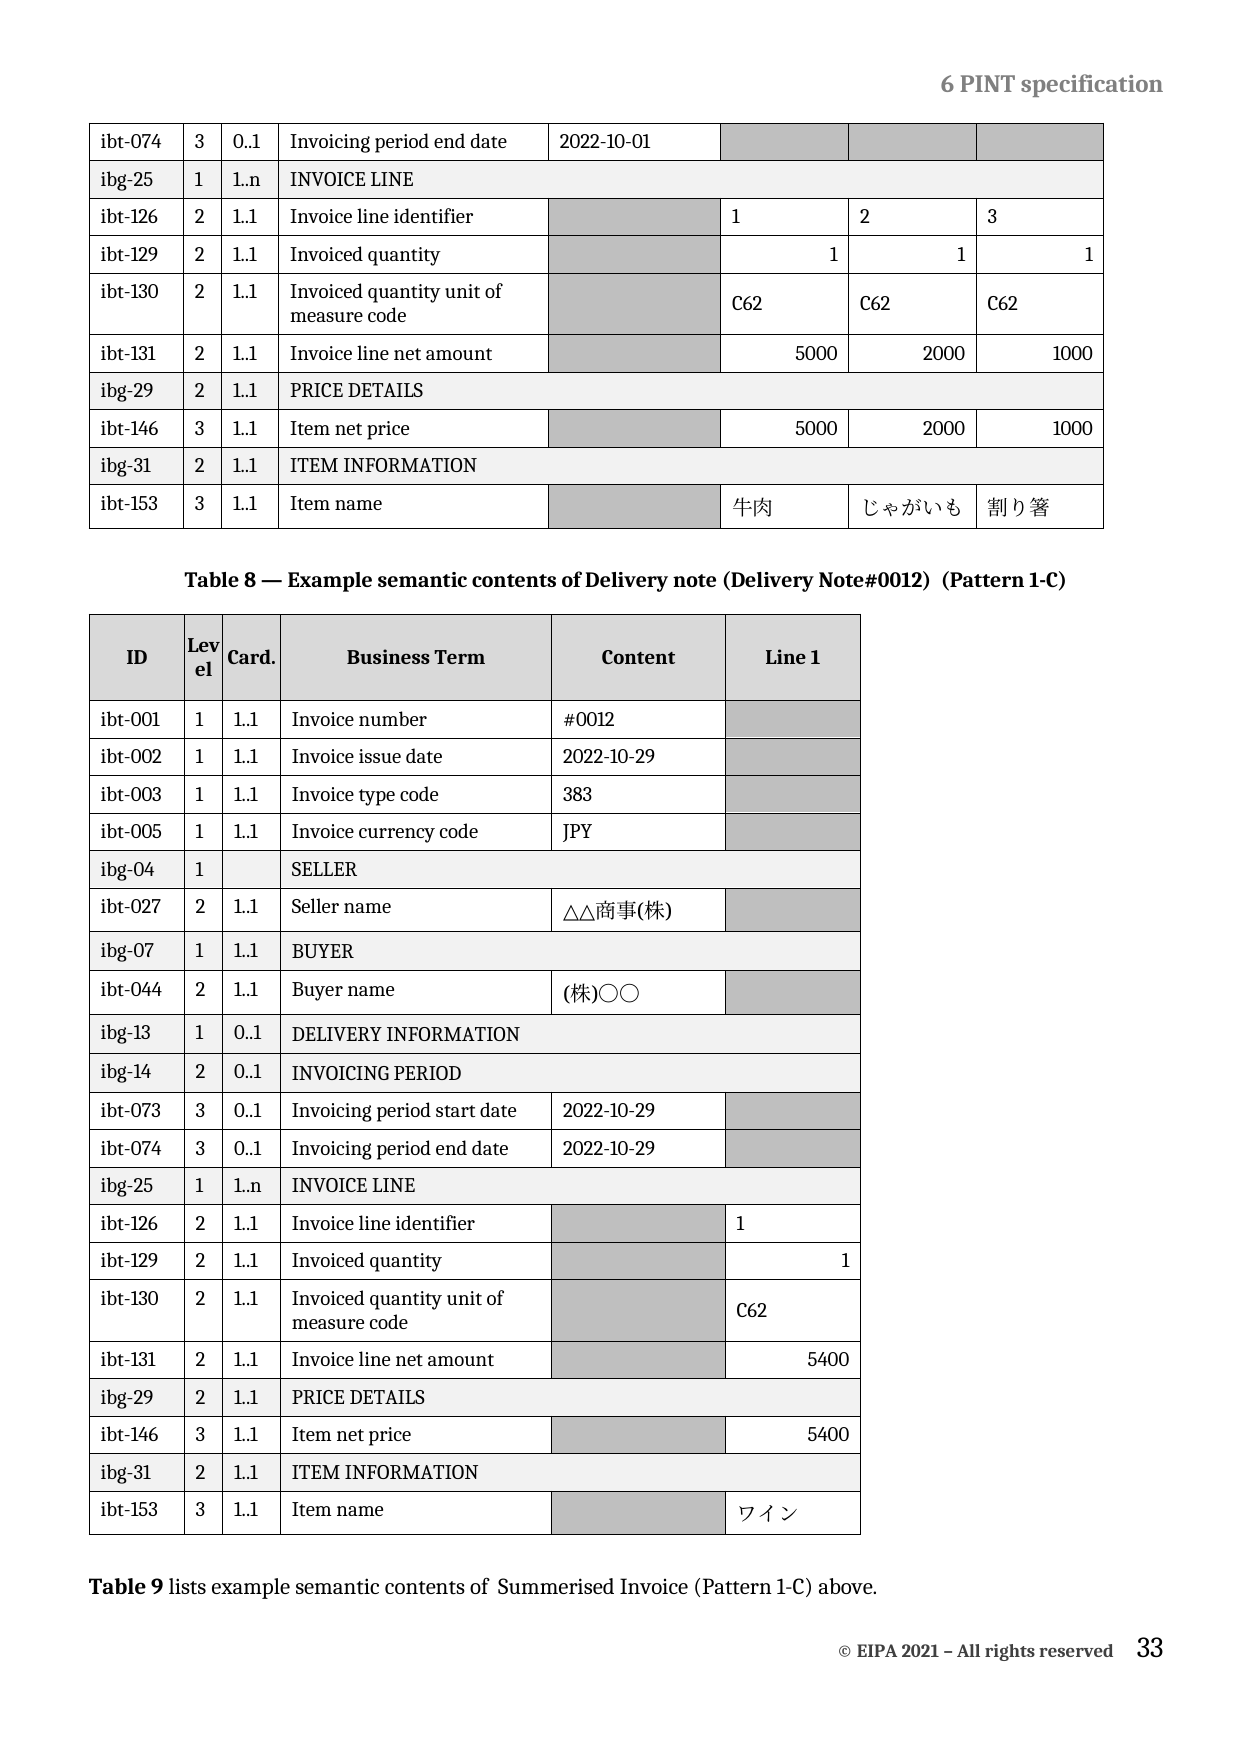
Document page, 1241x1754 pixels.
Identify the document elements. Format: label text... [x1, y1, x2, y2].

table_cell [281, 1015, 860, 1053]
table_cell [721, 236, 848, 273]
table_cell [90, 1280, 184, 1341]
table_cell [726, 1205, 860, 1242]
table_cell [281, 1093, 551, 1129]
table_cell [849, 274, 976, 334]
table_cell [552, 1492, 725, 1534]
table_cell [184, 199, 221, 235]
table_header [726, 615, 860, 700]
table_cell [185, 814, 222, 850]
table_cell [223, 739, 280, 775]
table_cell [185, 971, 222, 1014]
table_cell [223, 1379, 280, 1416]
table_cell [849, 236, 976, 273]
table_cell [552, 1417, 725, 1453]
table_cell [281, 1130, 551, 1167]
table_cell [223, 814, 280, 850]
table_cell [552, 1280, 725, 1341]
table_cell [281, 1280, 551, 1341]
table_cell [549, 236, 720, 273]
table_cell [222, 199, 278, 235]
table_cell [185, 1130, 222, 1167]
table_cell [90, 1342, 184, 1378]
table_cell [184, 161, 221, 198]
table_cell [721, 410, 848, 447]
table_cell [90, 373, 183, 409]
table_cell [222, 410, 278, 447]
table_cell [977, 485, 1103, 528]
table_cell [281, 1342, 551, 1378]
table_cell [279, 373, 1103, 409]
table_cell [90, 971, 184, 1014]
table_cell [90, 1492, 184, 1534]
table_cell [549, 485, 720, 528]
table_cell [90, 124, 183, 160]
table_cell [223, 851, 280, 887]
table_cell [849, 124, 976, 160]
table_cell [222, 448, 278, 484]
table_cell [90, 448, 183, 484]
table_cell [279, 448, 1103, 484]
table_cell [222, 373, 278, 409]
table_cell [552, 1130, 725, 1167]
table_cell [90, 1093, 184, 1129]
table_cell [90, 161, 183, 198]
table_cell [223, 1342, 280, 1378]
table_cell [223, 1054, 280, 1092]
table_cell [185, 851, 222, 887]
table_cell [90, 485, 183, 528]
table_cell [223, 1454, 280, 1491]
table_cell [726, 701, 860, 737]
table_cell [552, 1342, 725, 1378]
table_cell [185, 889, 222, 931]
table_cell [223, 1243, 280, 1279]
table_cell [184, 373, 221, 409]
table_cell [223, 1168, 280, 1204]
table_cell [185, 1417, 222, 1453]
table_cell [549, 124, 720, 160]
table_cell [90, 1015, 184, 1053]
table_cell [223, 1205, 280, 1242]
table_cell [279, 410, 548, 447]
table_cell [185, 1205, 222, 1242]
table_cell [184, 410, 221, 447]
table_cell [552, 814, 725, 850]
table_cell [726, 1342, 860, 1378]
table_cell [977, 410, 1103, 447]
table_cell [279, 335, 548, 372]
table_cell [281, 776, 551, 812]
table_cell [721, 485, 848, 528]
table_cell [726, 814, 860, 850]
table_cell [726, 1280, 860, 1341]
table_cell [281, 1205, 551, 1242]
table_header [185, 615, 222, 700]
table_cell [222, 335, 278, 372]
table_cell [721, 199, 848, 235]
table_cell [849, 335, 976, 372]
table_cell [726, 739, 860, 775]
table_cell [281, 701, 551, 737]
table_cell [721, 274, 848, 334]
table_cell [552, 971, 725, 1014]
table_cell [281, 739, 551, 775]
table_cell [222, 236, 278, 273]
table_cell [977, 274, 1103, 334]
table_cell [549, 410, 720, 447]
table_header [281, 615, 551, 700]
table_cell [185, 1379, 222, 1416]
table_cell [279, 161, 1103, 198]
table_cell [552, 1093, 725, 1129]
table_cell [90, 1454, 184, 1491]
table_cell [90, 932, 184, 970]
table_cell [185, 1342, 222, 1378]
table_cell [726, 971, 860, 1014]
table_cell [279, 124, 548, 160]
text Table 9 lists example semantic contents of Summerised Invoice (Pattern 1-C) above. [89, 1574, 1163, 1600]
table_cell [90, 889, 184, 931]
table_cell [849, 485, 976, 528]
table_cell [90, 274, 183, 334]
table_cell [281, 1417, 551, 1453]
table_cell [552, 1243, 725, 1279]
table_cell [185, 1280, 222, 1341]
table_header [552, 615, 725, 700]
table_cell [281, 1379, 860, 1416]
text Table 8 — Example semantic contents of Delivery note (Delivery Note#0012) (Pattern 1-C) [89, 567, 1163, 593]
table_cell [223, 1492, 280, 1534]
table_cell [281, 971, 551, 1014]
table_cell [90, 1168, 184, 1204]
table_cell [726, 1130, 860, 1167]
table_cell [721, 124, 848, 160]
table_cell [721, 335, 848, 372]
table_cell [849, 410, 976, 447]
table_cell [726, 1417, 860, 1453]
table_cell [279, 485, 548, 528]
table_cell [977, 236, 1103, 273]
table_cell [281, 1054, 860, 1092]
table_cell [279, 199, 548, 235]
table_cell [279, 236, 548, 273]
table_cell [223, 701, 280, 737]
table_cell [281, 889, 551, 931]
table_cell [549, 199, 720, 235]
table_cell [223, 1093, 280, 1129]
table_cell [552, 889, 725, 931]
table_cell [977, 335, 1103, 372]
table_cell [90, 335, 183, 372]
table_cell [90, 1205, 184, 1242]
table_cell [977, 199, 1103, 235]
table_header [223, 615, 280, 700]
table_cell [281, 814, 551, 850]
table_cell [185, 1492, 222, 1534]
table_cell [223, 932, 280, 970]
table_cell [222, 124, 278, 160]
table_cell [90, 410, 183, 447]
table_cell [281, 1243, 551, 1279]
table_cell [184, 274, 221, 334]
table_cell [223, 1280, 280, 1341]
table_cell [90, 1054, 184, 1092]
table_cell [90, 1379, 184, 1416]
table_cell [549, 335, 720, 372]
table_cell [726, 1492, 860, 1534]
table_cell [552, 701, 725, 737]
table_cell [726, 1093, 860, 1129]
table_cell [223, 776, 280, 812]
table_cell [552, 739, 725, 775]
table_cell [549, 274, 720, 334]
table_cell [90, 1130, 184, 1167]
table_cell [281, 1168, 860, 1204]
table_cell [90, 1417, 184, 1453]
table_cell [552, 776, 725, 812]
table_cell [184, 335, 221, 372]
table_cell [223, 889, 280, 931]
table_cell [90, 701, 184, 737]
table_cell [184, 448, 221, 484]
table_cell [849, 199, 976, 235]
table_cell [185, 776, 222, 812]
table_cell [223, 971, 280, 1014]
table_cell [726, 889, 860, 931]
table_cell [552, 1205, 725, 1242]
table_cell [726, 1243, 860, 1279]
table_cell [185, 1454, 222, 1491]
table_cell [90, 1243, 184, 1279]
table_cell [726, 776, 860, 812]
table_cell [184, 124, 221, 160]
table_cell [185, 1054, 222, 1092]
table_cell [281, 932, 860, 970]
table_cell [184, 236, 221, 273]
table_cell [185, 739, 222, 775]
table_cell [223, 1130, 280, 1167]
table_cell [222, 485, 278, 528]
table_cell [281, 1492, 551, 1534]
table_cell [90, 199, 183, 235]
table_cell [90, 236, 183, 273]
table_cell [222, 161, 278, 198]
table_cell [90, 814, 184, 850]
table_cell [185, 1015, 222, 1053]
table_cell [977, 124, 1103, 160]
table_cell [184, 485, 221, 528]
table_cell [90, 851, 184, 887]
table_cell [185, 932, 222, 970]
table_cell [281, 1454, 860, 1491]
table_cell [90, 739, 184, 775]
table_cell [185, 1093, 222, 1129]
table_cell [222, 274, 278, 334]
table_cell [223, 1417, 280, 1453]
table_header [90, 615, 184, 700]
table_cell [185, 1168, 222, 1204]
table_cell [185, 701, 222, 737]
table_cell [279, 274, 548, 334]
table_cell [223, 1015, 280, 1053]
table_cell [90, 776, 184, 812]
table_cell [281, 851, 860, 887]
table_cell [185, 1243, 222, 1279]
